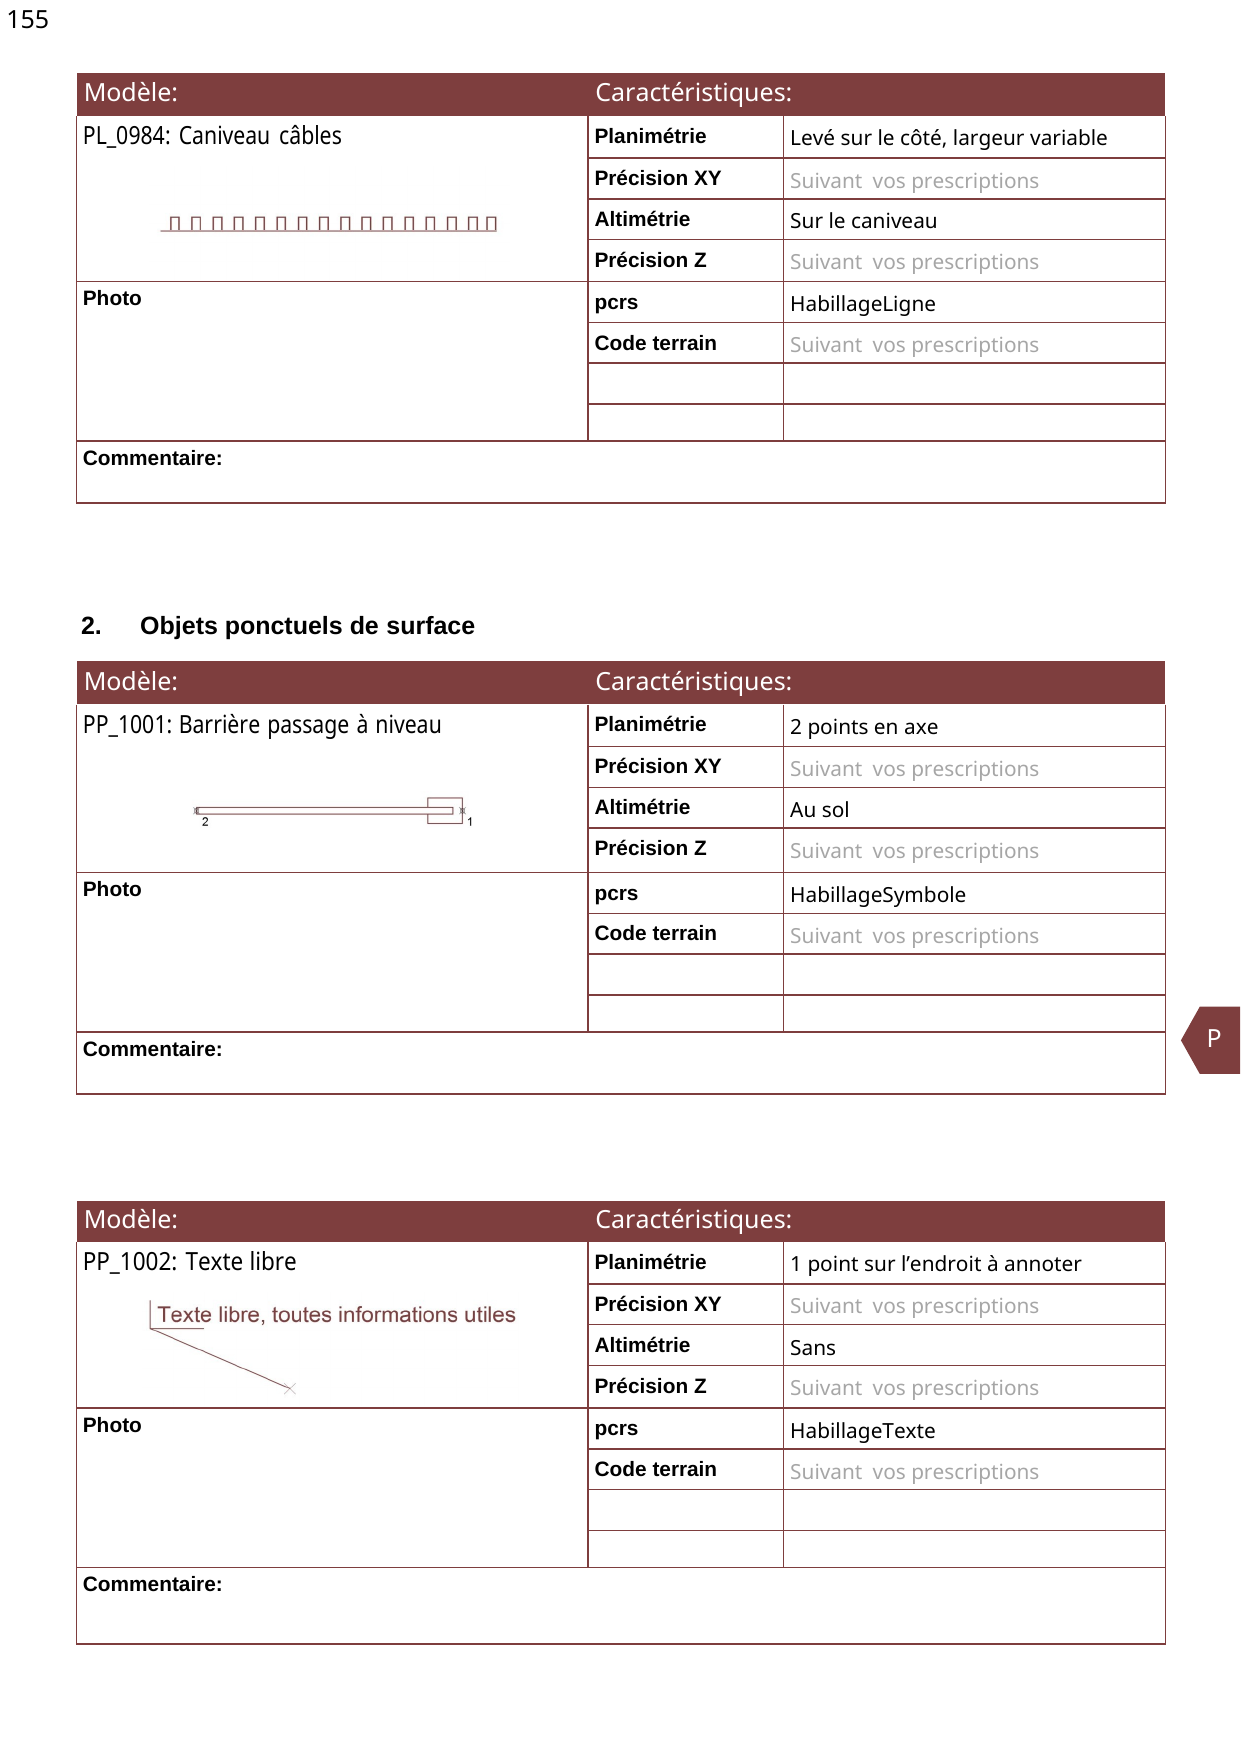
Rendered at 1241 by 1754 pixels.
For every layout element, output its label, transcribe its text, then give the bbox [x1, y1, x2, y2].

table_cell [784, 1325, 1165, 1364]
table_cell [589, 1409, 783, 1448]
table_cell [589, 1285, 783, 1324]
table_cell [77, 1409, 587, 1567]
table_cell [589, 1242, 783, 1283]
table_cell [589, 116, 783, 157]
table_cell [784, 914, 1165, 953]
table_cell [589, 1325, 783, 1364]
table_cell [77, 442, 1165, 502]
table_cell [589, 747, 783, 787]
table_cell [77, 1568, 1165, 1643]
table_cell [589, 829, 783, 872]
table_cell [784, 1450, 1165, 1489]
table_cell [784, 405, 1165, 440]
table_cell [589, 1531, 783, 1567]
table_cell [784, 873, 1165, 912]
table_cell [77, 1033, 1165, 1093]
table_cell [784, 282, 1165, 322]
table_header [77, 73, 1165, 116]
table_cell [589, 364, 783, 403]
picture [191, 791, 473, 828]
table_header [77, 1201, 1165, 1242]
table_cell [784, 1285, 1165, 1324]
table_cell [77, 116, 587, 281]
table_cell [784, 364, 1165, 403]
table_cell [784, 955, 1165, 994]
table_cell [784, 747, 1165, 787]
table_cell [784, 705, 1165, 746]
picture [149, 166, 511, 281]
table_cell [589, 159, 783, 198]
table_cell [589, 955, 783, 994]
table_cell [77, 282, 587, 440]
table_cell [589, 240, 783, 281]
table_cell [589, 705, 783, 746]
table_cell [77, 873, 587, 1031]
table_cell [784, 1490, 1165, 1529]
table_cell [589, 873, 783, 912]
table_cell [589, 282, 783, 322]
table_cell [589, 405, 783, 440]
picture [142, 1292, 519, 1407]
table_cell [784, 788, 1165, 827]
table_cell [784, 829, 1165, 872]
list Objets ponctuels de surface [81, 611, 1240, 640]
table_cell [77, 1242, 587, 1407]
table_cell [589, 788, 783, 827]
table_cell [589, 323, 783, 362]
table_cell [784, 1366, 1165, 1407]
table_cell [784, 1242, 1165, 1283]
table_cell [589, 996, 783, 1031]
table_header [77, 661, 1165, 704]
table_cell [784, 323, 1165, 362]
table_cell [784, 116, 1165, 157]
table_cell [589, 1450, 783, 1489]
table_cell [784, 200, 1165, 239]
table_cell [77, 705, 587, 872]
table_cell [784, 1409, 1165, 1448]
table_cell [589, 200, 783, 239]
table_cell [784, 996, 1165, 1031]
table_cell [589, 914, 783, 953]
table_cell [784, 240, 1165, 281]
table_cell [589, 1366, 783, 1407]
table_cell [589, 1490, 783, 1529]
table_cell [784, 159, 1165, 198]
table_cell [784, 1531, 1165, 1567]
